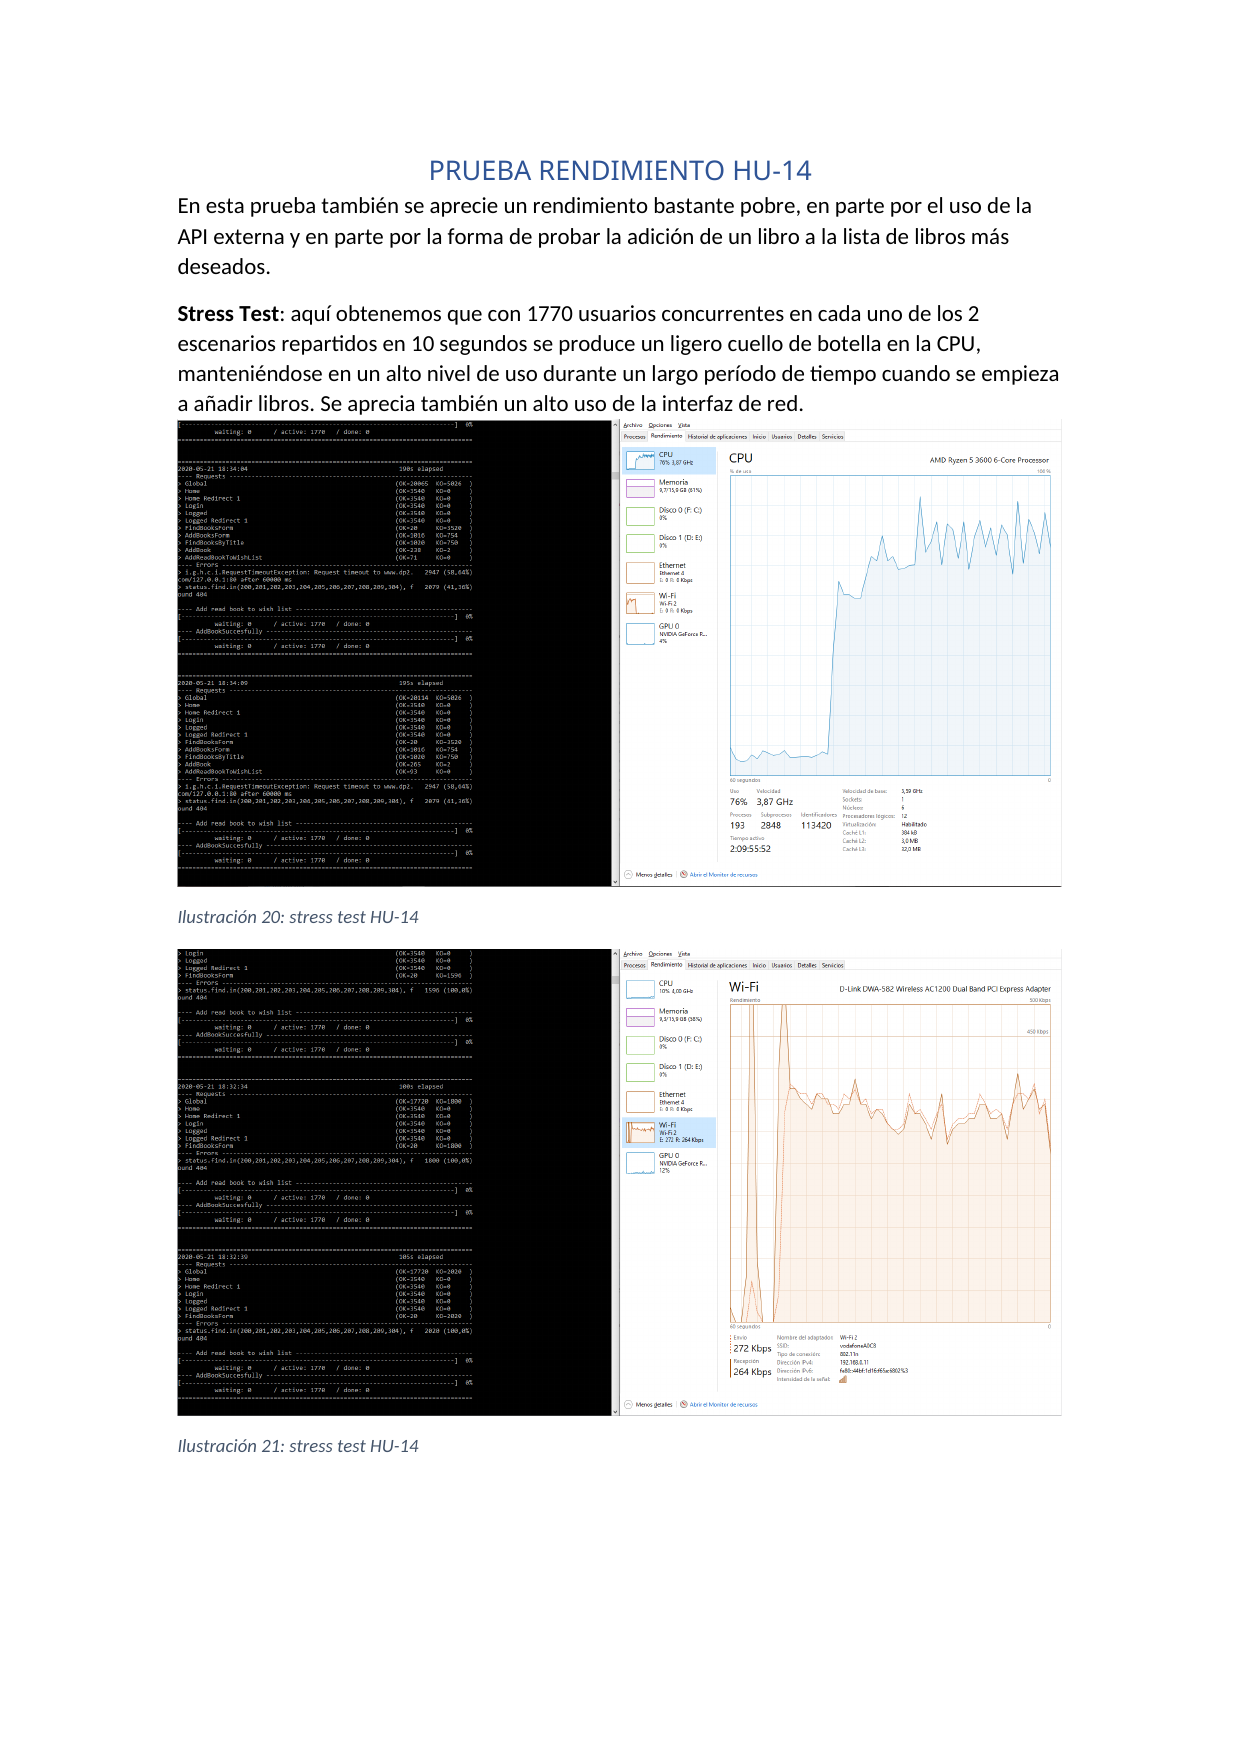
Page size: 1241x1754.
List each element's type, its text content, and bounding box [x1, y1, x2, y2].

picture [177, 949, 1062, 1416]
picture [177, 419, 1062, 887]
text En esta prueba también se aprecie un rendimiento bastante pobre, en parte por el uso de la API externa y en parte por la forma de probar la adición de un libro a la lista de libros más deseados. [177, 192, 1063, 280]
subtitle PRUEBA RENDIMIENTO HU-14 [177, 152, 1063, 189]
